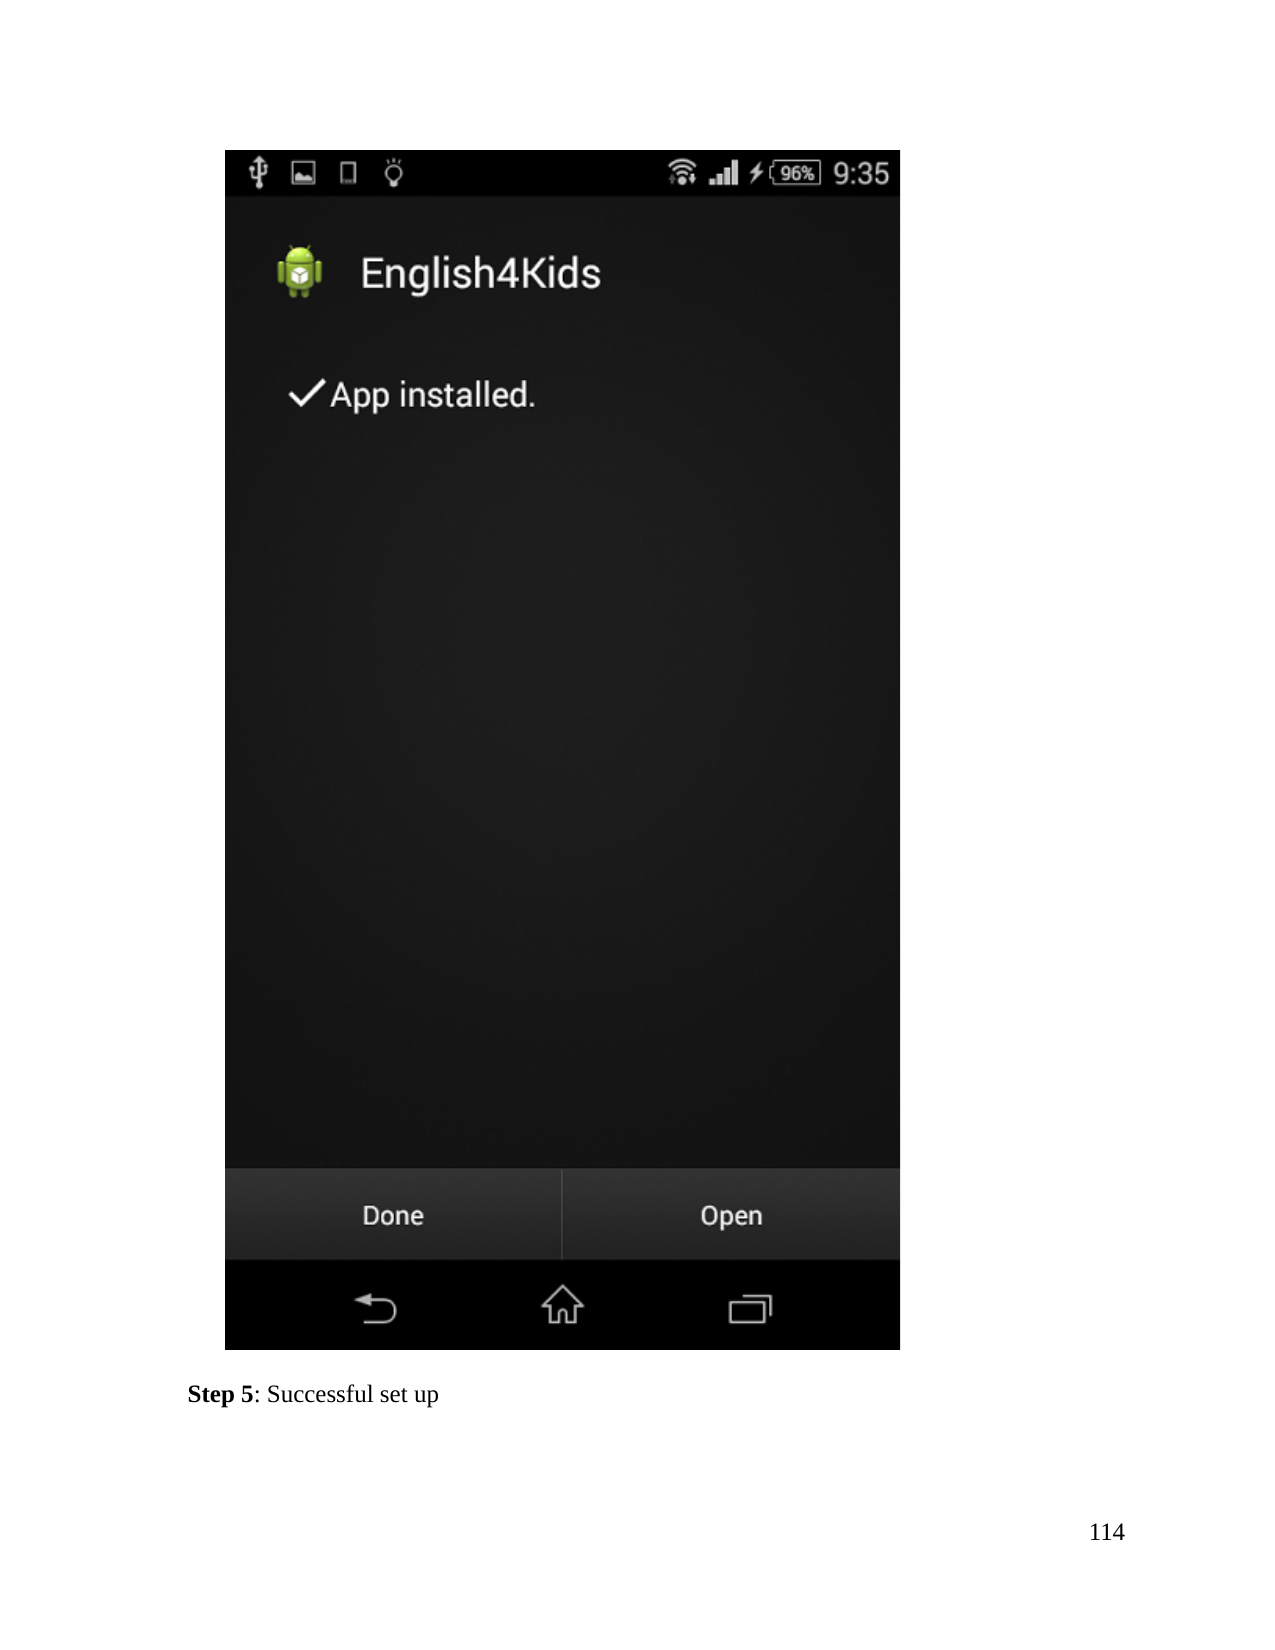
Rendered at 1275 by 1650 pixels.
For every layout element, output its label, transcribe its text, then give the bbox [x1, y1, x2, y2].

text Step 5: Successful set up [150, 1379, 1125, 1407]
picture [225, 150, 901, 1350]
